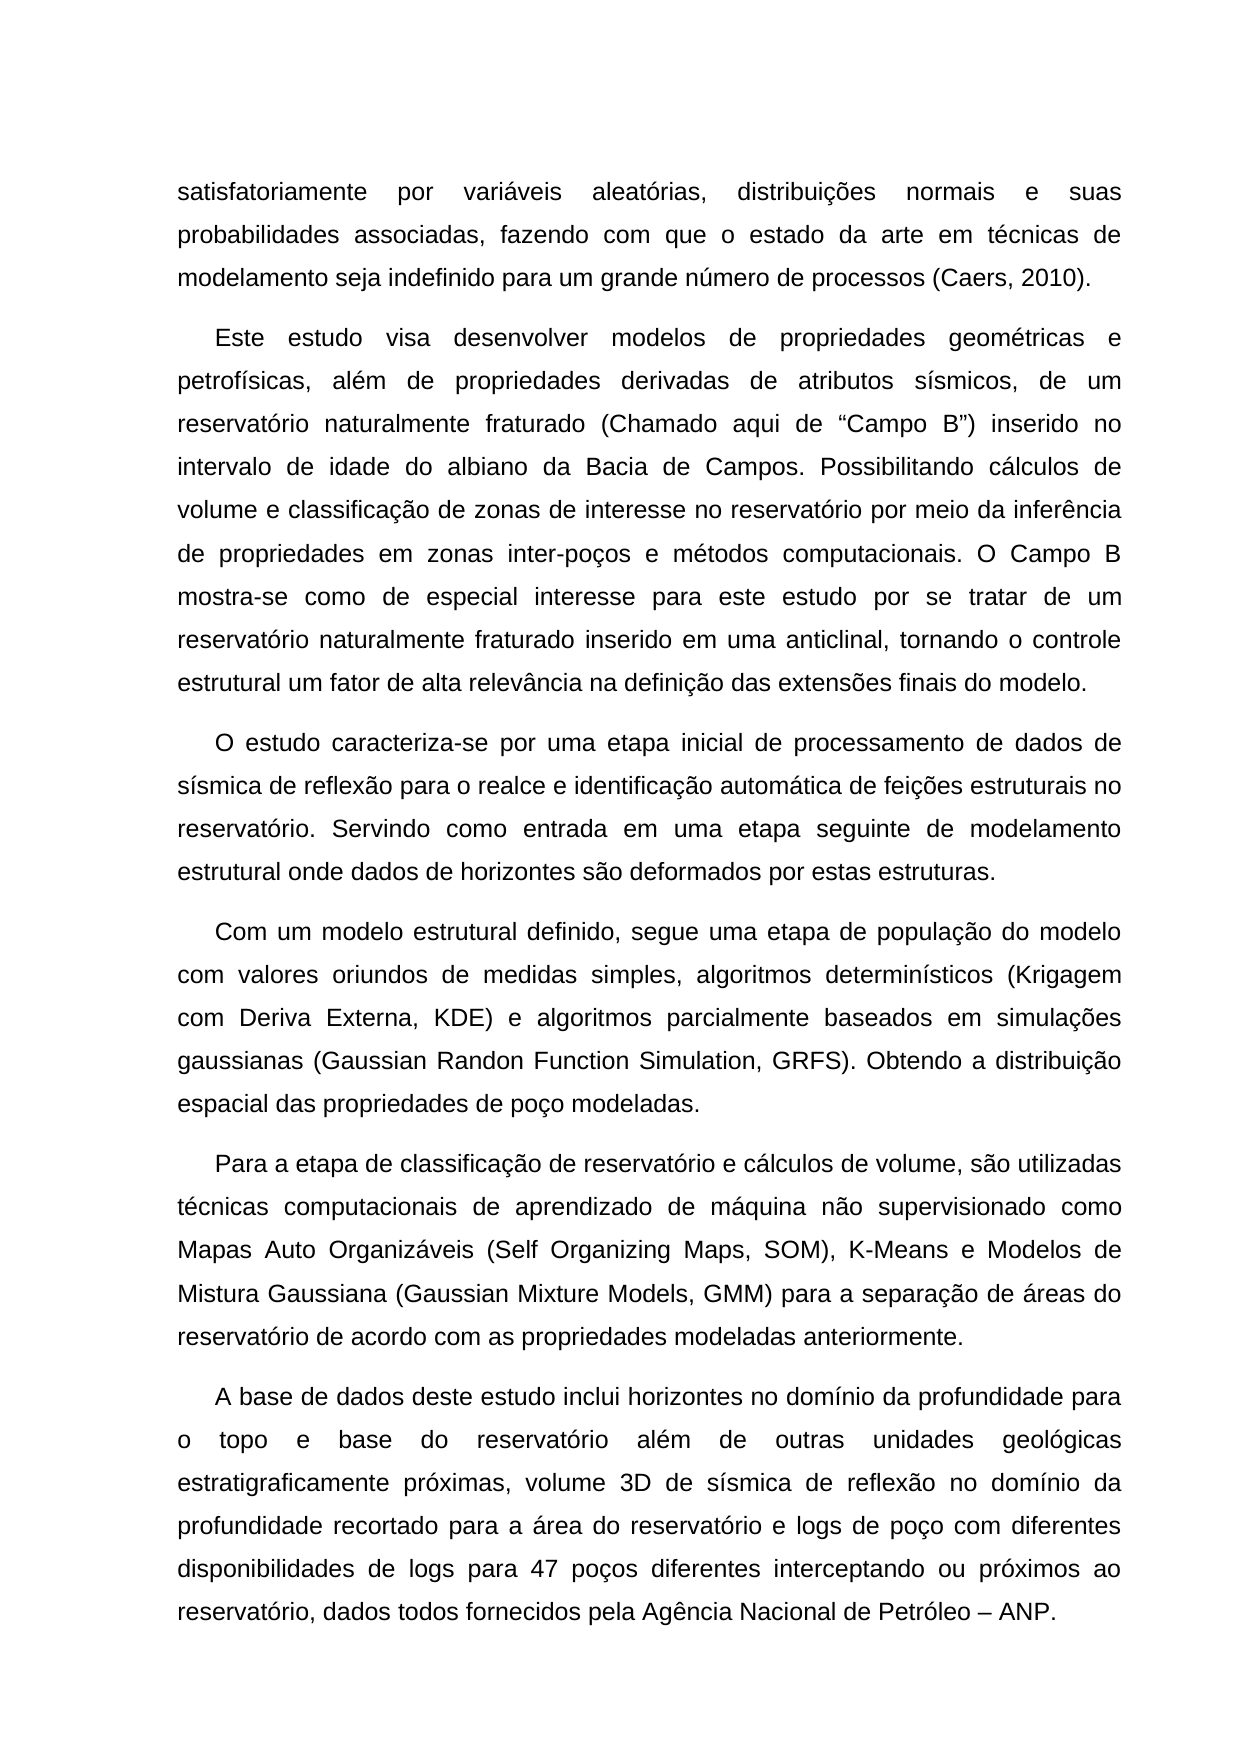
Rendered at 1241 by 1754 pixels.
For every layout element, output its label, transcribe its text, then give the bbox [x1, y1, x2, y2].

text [177, 177, 1123, 292]
text Para a etapa de classificação de reservatório e cálculos de volume, são utilizadas técnicas computacionais de aprendizado de máquina não supervisionado como Mapas Auto Organizáveis (Self Organizing Maps, SOM), K-Means e Modelos de Mistura Gaussiana (Gaussian Mixture Models, GMM) para a separação de áreas do reservatório de acordo com as propriedades modeladas anteriormente. [177, 1149, 1123, 1351]
text Com um modelo estrutural definido, segue uma etapa de população do modelo com valores oriundos de medidas simples, algoritmos determinísticos (Krigagem com Deriva Externa, KDE) e algoritmos parcialmente baseados em simulações gaussianas (Gaussian Randon Function Simulation, GRFS). Obtendo a distribuição espacial das propriedades de poço modeladas. [177, 917, 1123, 1118]
text O estudo caracteriza-se por uma etapa inicial de processamento de dados de sísmica de reflexão para o realce e identificação automática de feições estruturais no reservatório. Servindo como entrada em uma etapa seguinte de modelamento estrutural onde dados de horizontes são deformados por estas estruturas. [177, 728, 1123, 886]
text A base de dados deste estudo inclui horizontes no domínio da profundidade para o topo e base do reservatório além de outras unidades geológicas estratigraficamente próximas, volume 3D de sísmica de reflexão no domínio da profundidade recortado para a área do reservatório e logs de poço com diferentes disponibilidades de logs para 47 poços diferentes interceptando ou próximos ao reservatório, dados todos fornecidos pela Agência Nacional de Petróleo – ANP. [177, 1382, 1123, 1626]
text Este estudo visa desenvolver modelos de propriedades geométricas e petrofísicas, além de propriedades derivadas de atributos sísmicos, de um reservatório naturalmente fraturado (Chamado aqui de “Campo B”) inserido no intervalo de idade do albiano da Bacia de Campos. Possibilitando cálculos de volume e classificação de zonas de interesse no reservatório por meio da inferência de propriedades em zonas inter-poços e métodos computacionais. O Campo B mostra-se como de especial interesse para este estudo por se tratar de um reservatório naturalmente fraturado inserido em uma anticlinal, tornando o controle estrutural um fator de alta relevância na definição das extensões finais do modelo. [177, 323, 1123, 697]
